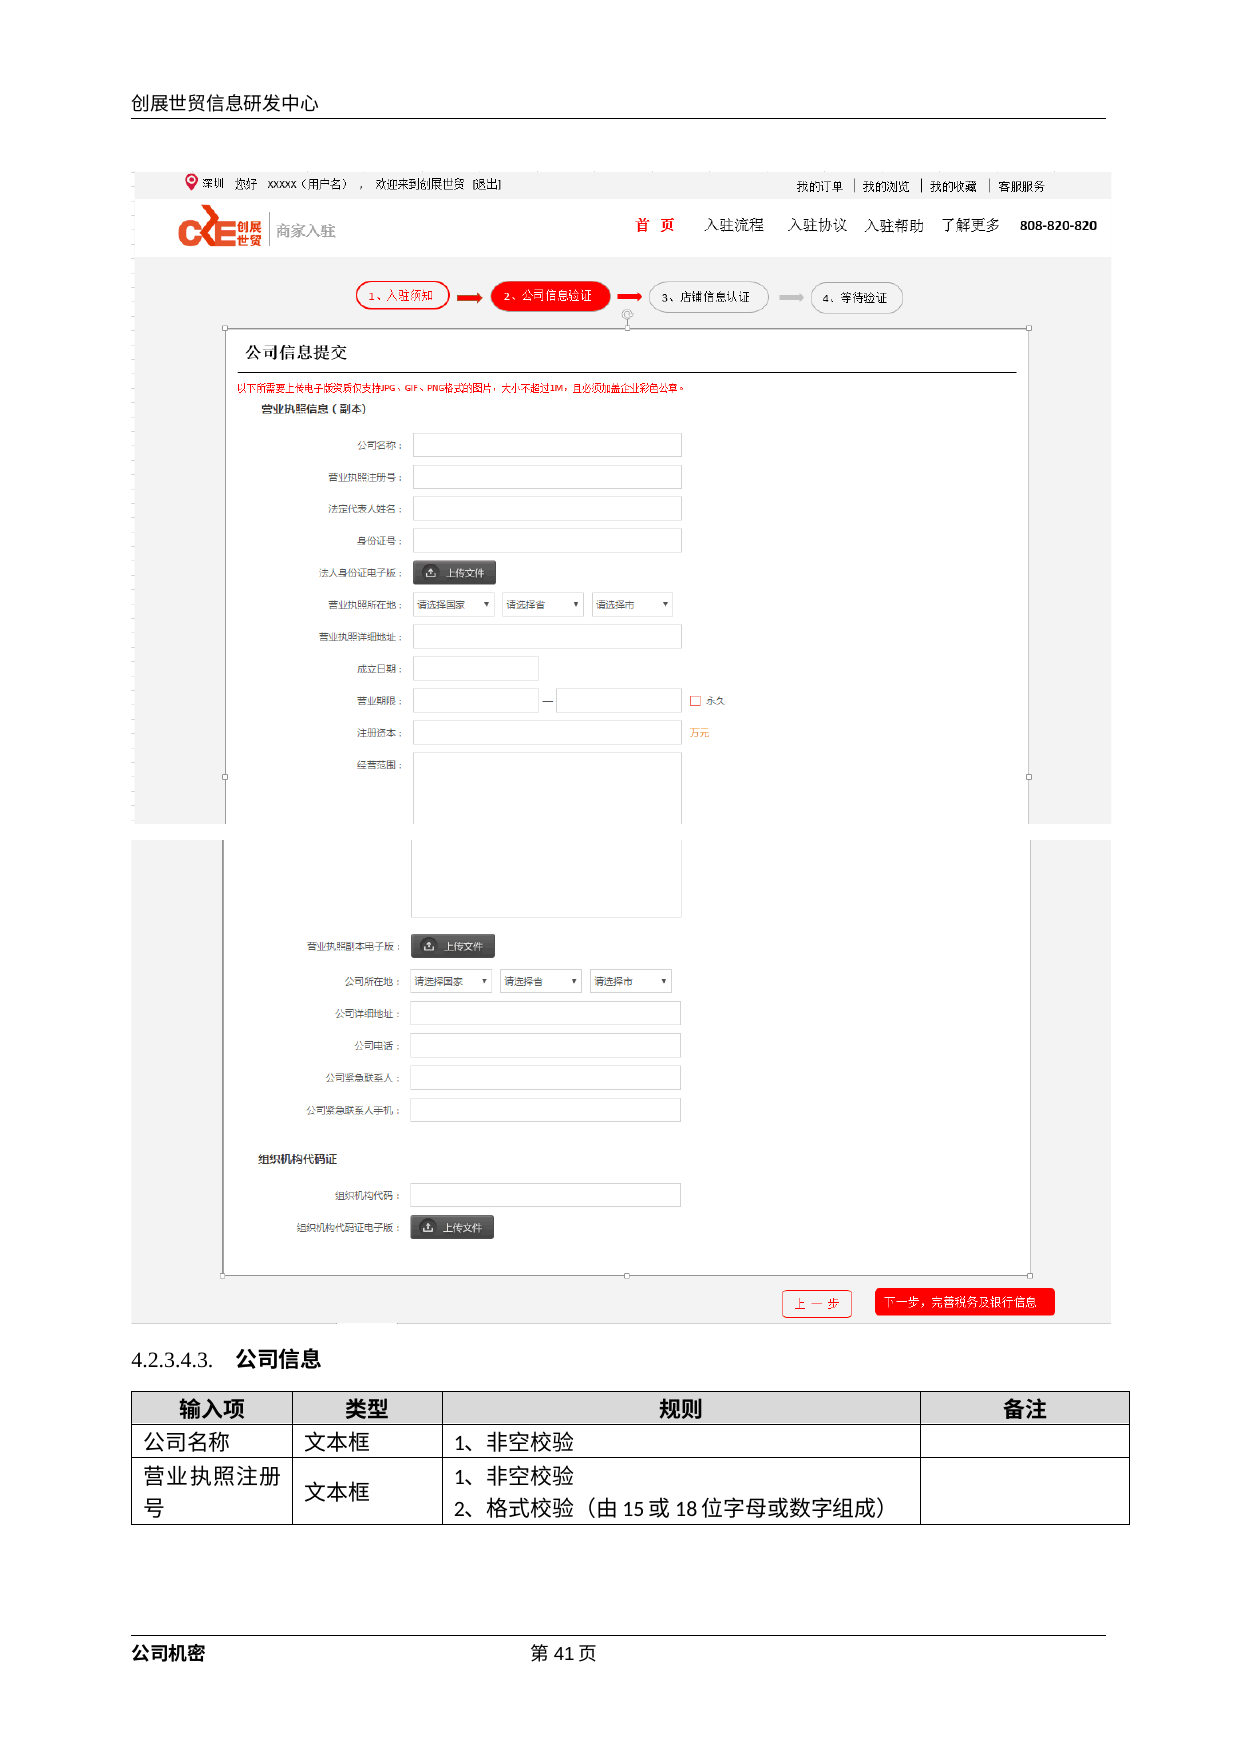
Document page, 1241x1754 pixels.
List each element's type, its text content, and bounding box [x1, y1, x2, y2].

table_cell 1、非空校验 [443, 1425, 920, 1457]
table_header 规则 [443, 1392, 920, 1423]
table_cell [921, 1425, 1129, 1457]
table_cell 公司名称 [132, 1425, 292, 1457]
picture [131, 840, 1111, 1324]
table_cell 文本框 [293, 1458, 442, 1523]
table_header 类型 [293, 1392, 442, 1423]
table_cell 文本框 [293, 1425, 442, 1457]
table_header 输入项 [132, 1392, 292, 1423]
picture [131, 171, 1112, 824]
table_cell 1、非空校验 2、格式校验（由15或18位字母或数字组成） [443, 1458, 920, 1523]
table_cell [921, 1458, 1129, 1523]
table_header 备注 [921, 1392, 1129, 1423]
subtitle 公司信息 [131, 1342, 1106, 1374]
table_cell 营业执照注册号 [132, 1458, 292, 1523]
